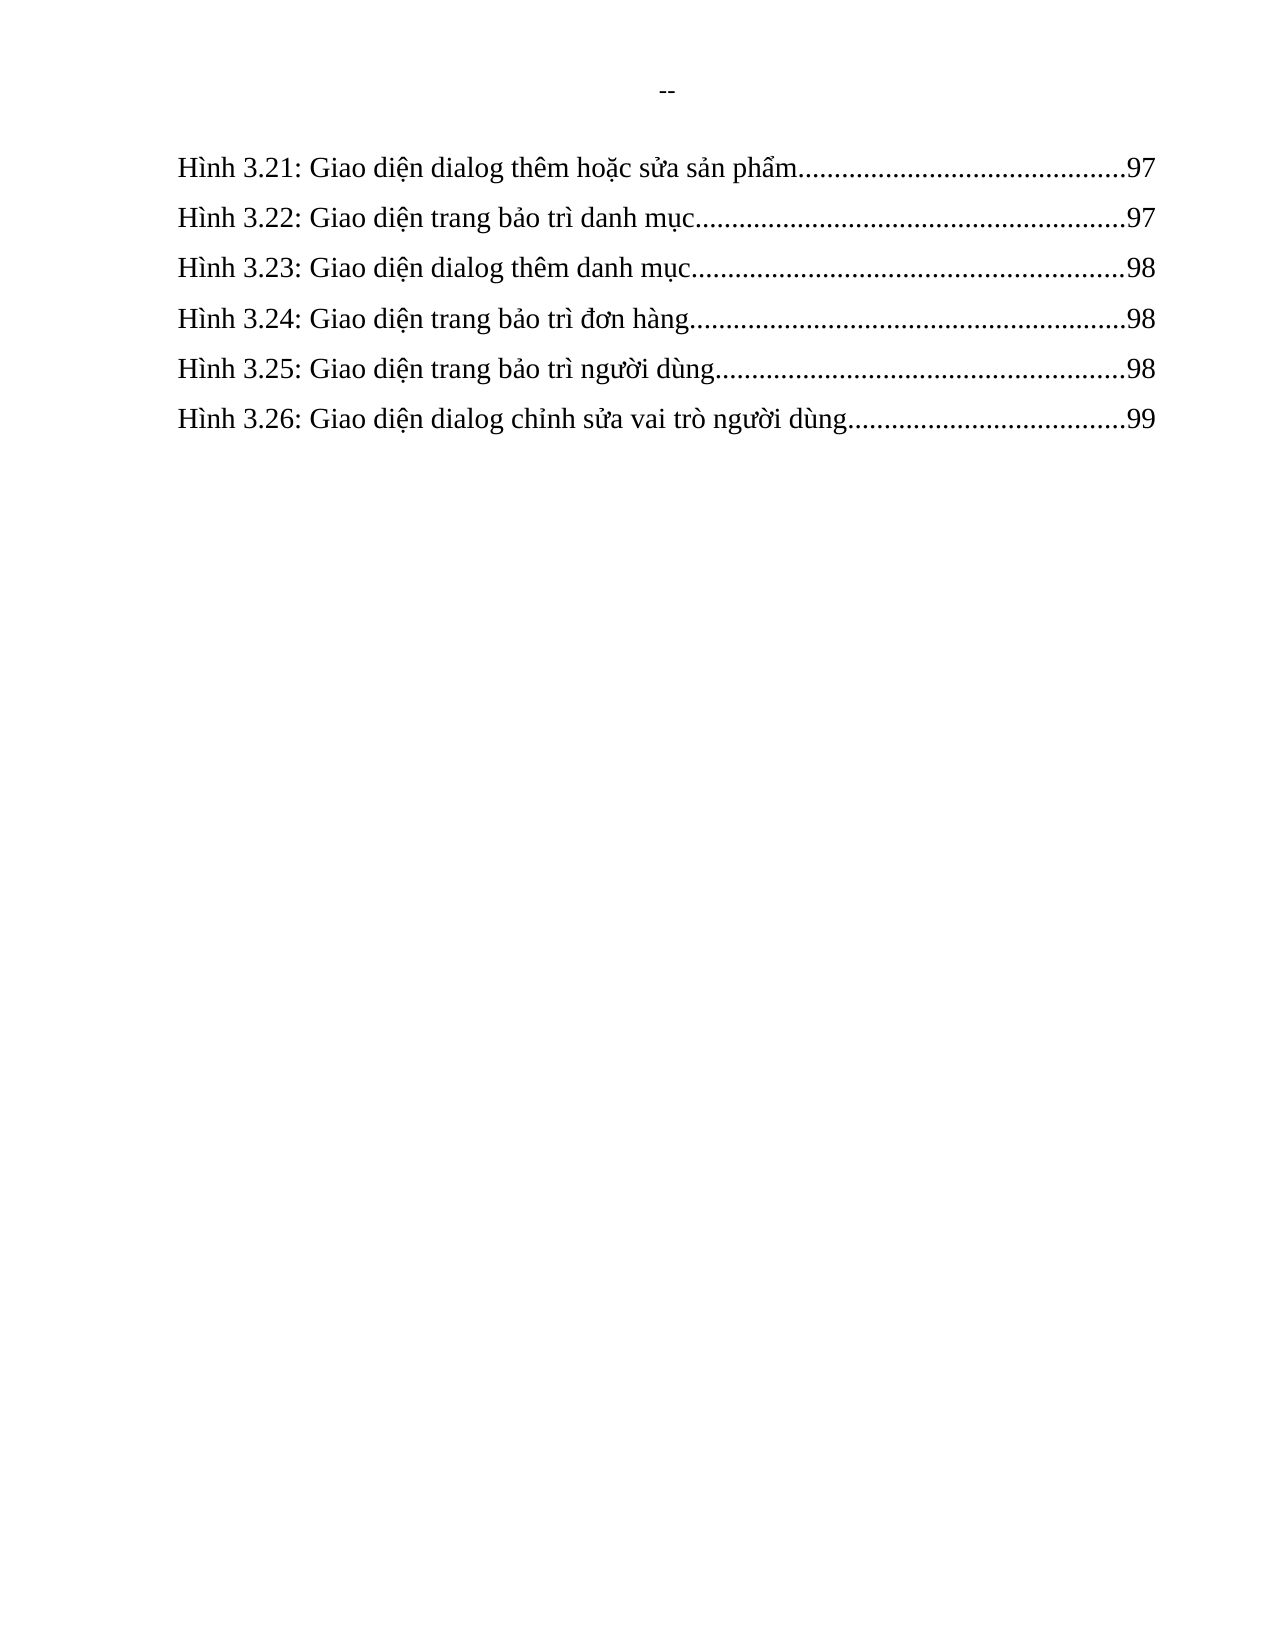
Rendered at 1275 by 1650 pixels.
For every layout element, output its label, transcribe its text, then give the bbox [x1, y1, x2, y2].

text Hình 3.21: Giao diện dialog thêm hoặc sửa sản phẩm 97 [177, 150, 1157, 183]
text Hình 3.24: Giao diện trang bảo trì đơn hàng 98 [177, 301, 1157, 334]
text Hình 3.22: Giao diện trang bảo trì danh mục 97 [177, 200, 1157, 234]
text Hình 3.25: Giao diện trang bảo trì người dùng 98 [177, 351, 1157, 385]
text Hình 3.23: Giao diện dialog thêm danh mục 98 [177, 251, 1157, 284]
text Hình 3.26: Giao diện dialog chỉnh sửa vai trò người dùng 99 [177, 402, 1157, 435]
